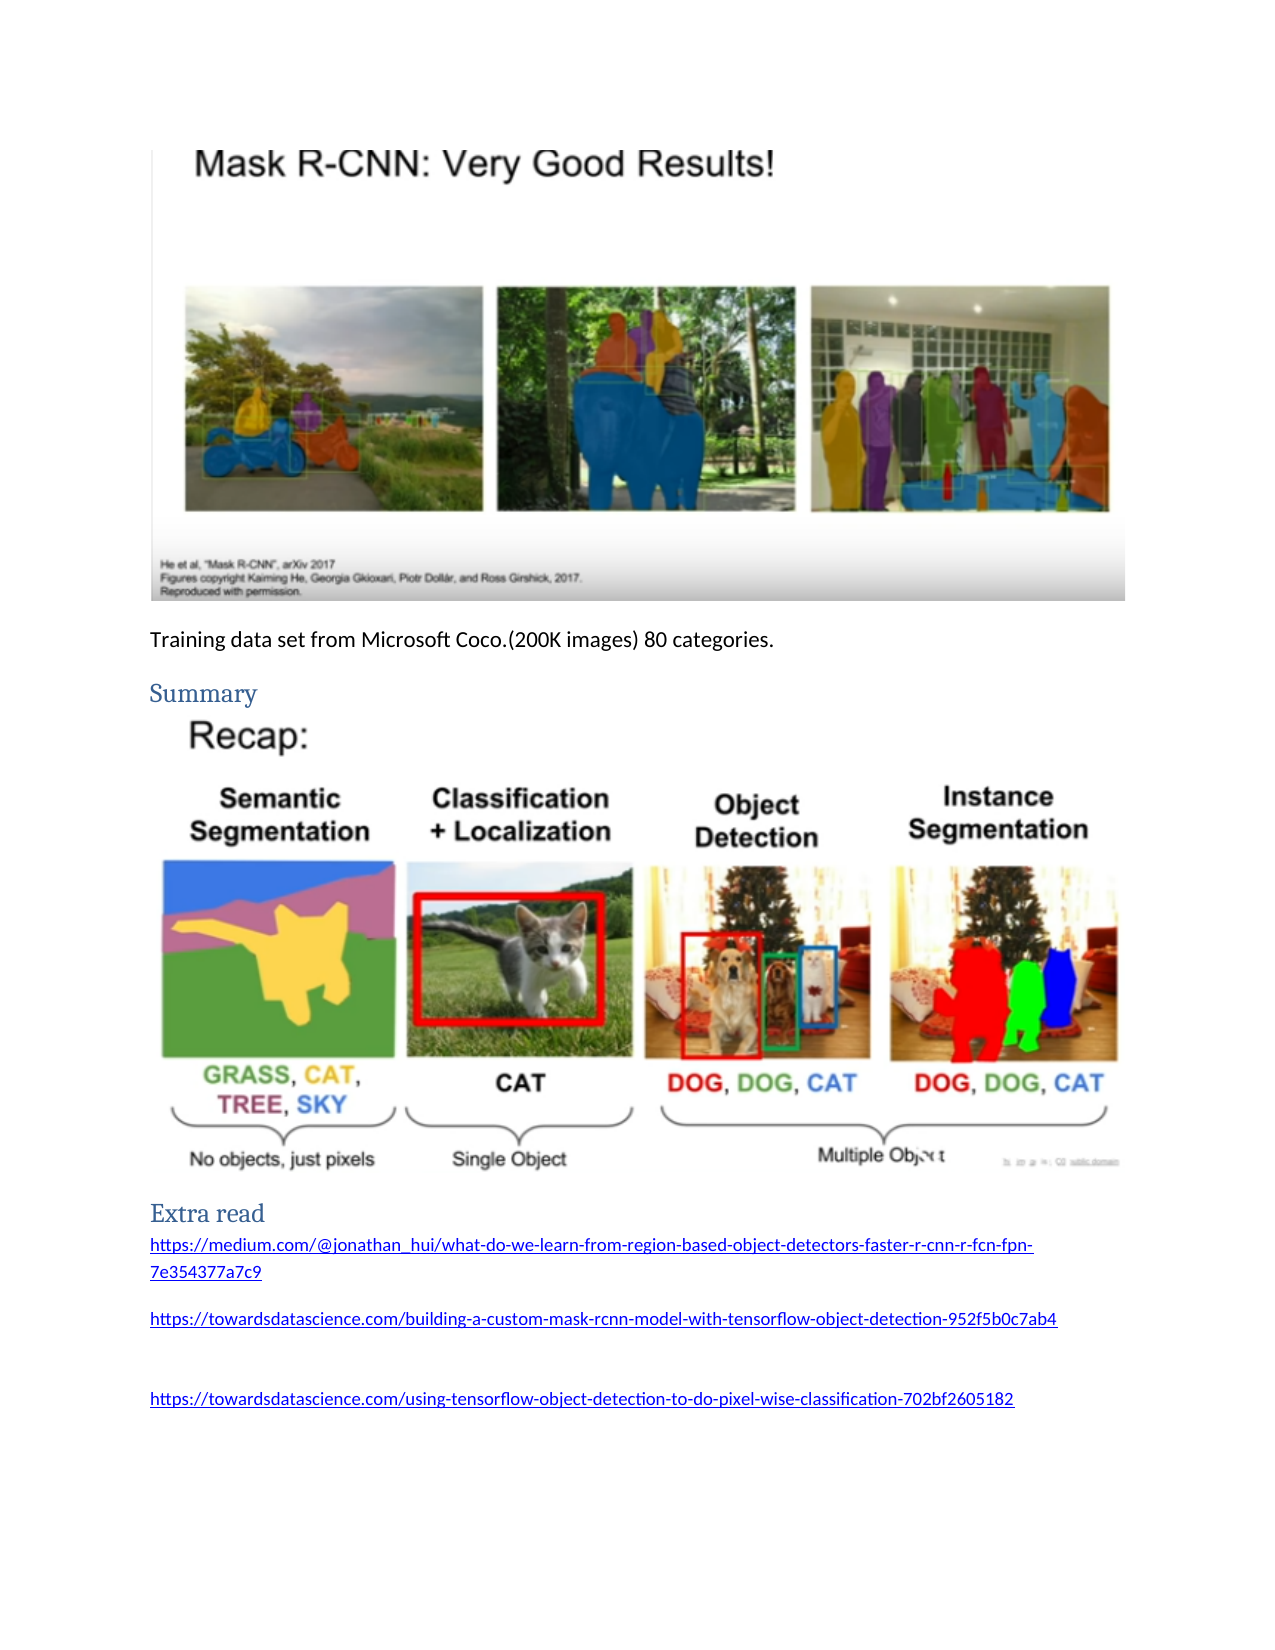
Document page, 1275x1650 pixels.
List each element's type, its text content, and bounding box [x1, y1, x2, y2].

text https://medium.com/@jonathan_hui/what-do-we-learn-from-region-based-object-detectors-faster-r-cnn-r-fcn-fpn-7e354377a7c9 [150, 1234, 1125, 1283]
picture [150, 714, 1125, 1173]
picture [150, 150, 1125, 601]
subtitle Summary [150, 678, 1125, 709]
text https://towardsdatascience.com/using-tensorflow-object-detection-to-do-pixel-wise-classification-702bf2605182 [150, 1387, 1125, 1442]
text Training data set from Microsoft Coco.(200K images) 80 categories. [150, 625, 1125, 653]
text https://towardsdatascience.com/building-a-custom-mask-rcnn-model-with-tensorflow-object-detection-952f5b0c7ab4 [150, 1307, 1125, 1362]
subtitle Extra read [150, 1198, 1125, 1229]
